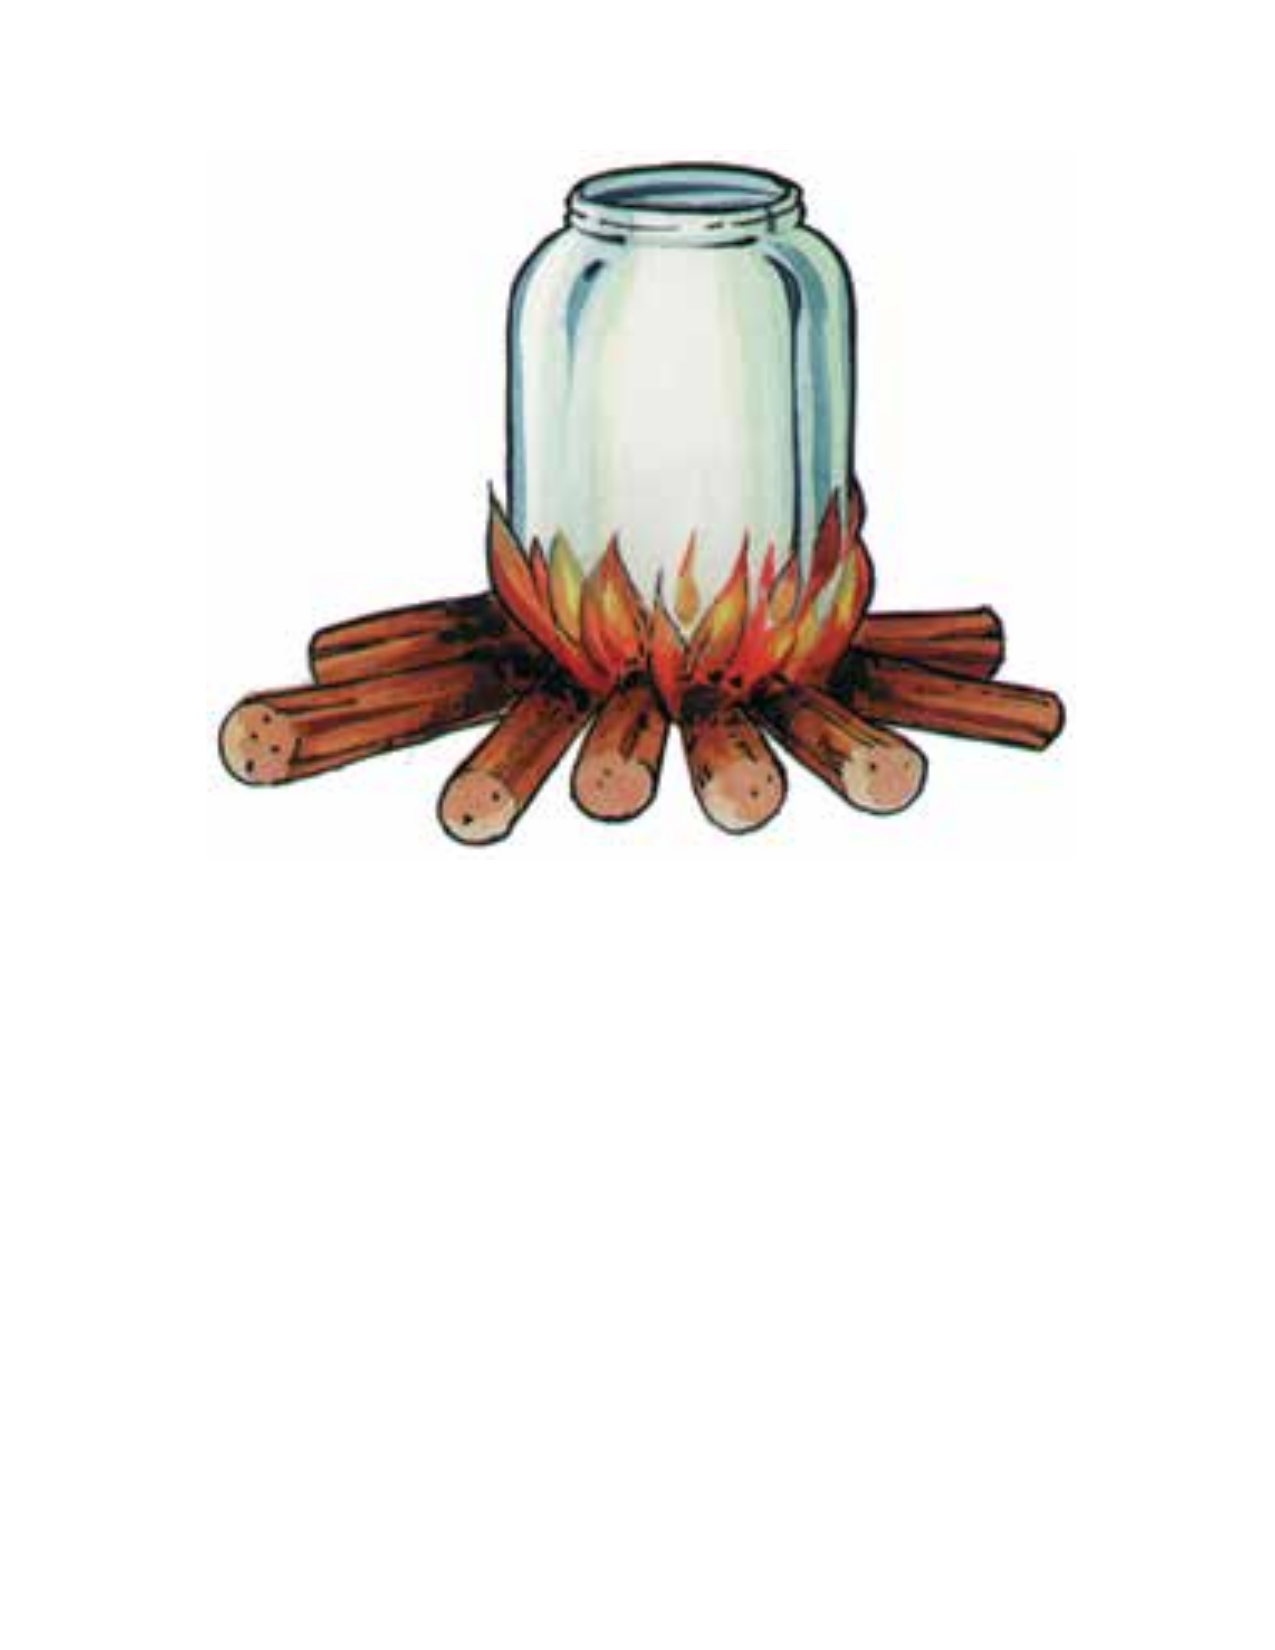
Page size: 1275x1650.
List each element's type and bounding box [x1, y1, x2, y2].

picture [206, 150, 1077, 860]
